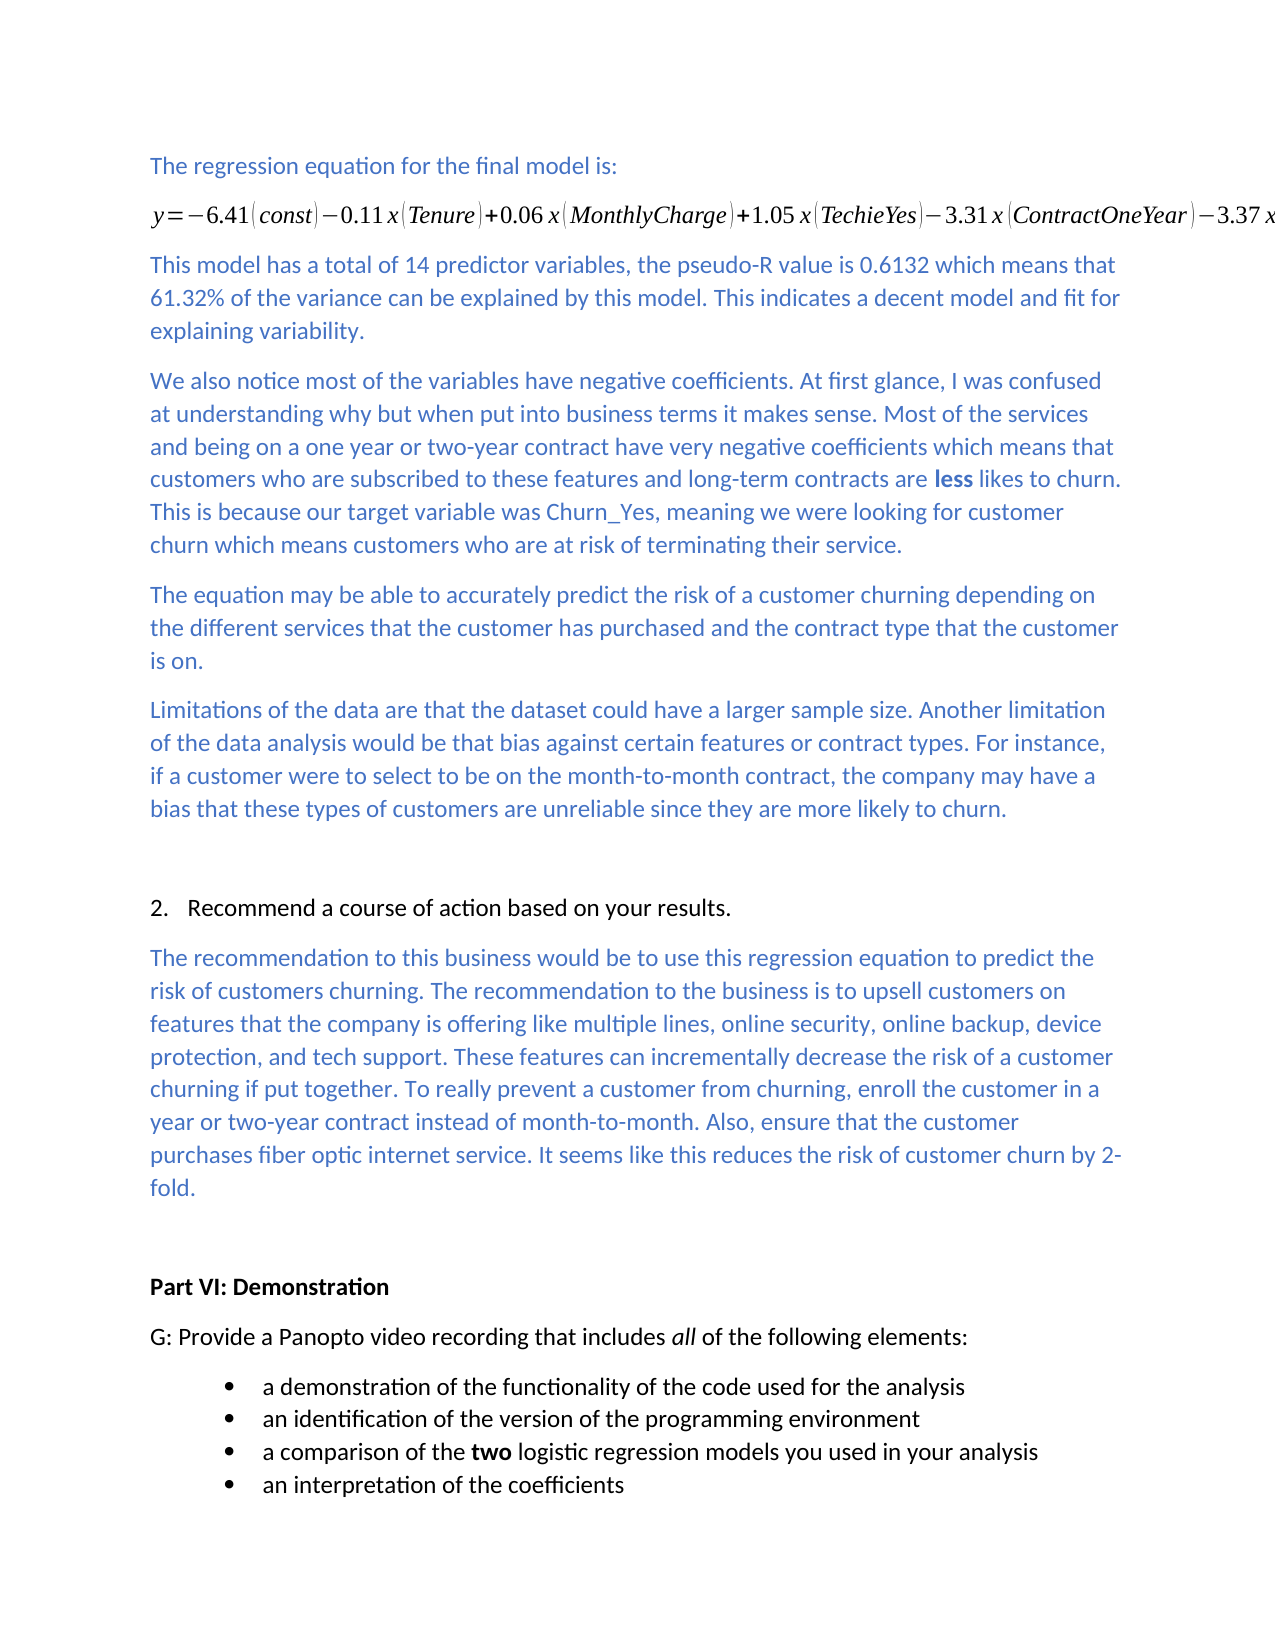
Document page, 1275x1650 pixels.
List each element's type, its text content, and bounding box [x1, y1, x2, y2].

text G: Provide a Panopto video recording that includes all of the following elements: [150, 1321, 1125, 1352]
list an identification of the version of the programming environment [225, 1403, 1125, 1434]
text Limitations of the data are that the dataset could have a larger sample size. Another limitation of the data analysis would be that bias against certain features or contract types. For instance, if a customer were to select to be on the month-to-month contract, the company may have a bias that these types of customers are unreliable since they are more likely to churn. [150, 694, 1125, 824]
text Part VI: Demonstration [150, 1271, 1125, 1302]
list an interpretation of the coefficients [225, 1469, 1125, 1500]
text We also notice most of the variables have negative coefficients. At first glance, I was confused at understanding why but when put into business terms it makes sense. Most of the services and being on a one year or two-year contract have very negative coefficients which means that customers who are subscribed to these features and long-term contracts are less likes to churn. This is because our target variable was Churn_Yes, meaning we were looking for customer churn which means customers who are at risk of terminating their service. [150, 365, 1125, 560]
text The recommendation to this business would be to use this regression equation to predict the risk of customers churning. The recommendation to the business is to upsell customers on features that the company is offering like multiple lines, online security, online backup, device protection, and tech support. These features can incrementally decrease the risk of a customer churning if put together. To really prevent a customer from churning, enroll the customer in a year or two-year contract instead of month-to-month. Also, ensure that the customer purchases fiber optic internet service. It seems like this reduces the risk of customer churn by 2-fold. [150, 942, 1125, 1203]
text This model has a total of 14 predictor variables, the pseudo-R value is 0.6132 which means that 61.32% of the variance can be explained by this model. This indicates a decent model and fit for explaining variability. [150, 249, 1125, 346]
text The equation may be able to accurately predict the risk of a customer churning depending on the different services that the customer has purchased and the contract type that the customer is on. [150, 579, 1125, 675]
text The regression equation for the final model is: [150, 150, 1125, 181]
list a demonstration of the functionality of the code used for the analysis [225, 1371, 1125, 1401]
list Recommend a course of action based on your results. [150, 892, 1125, 923]
list a comparison of the two logistic regression models you used in your analysis [225, 1436, 1125, 1467]
